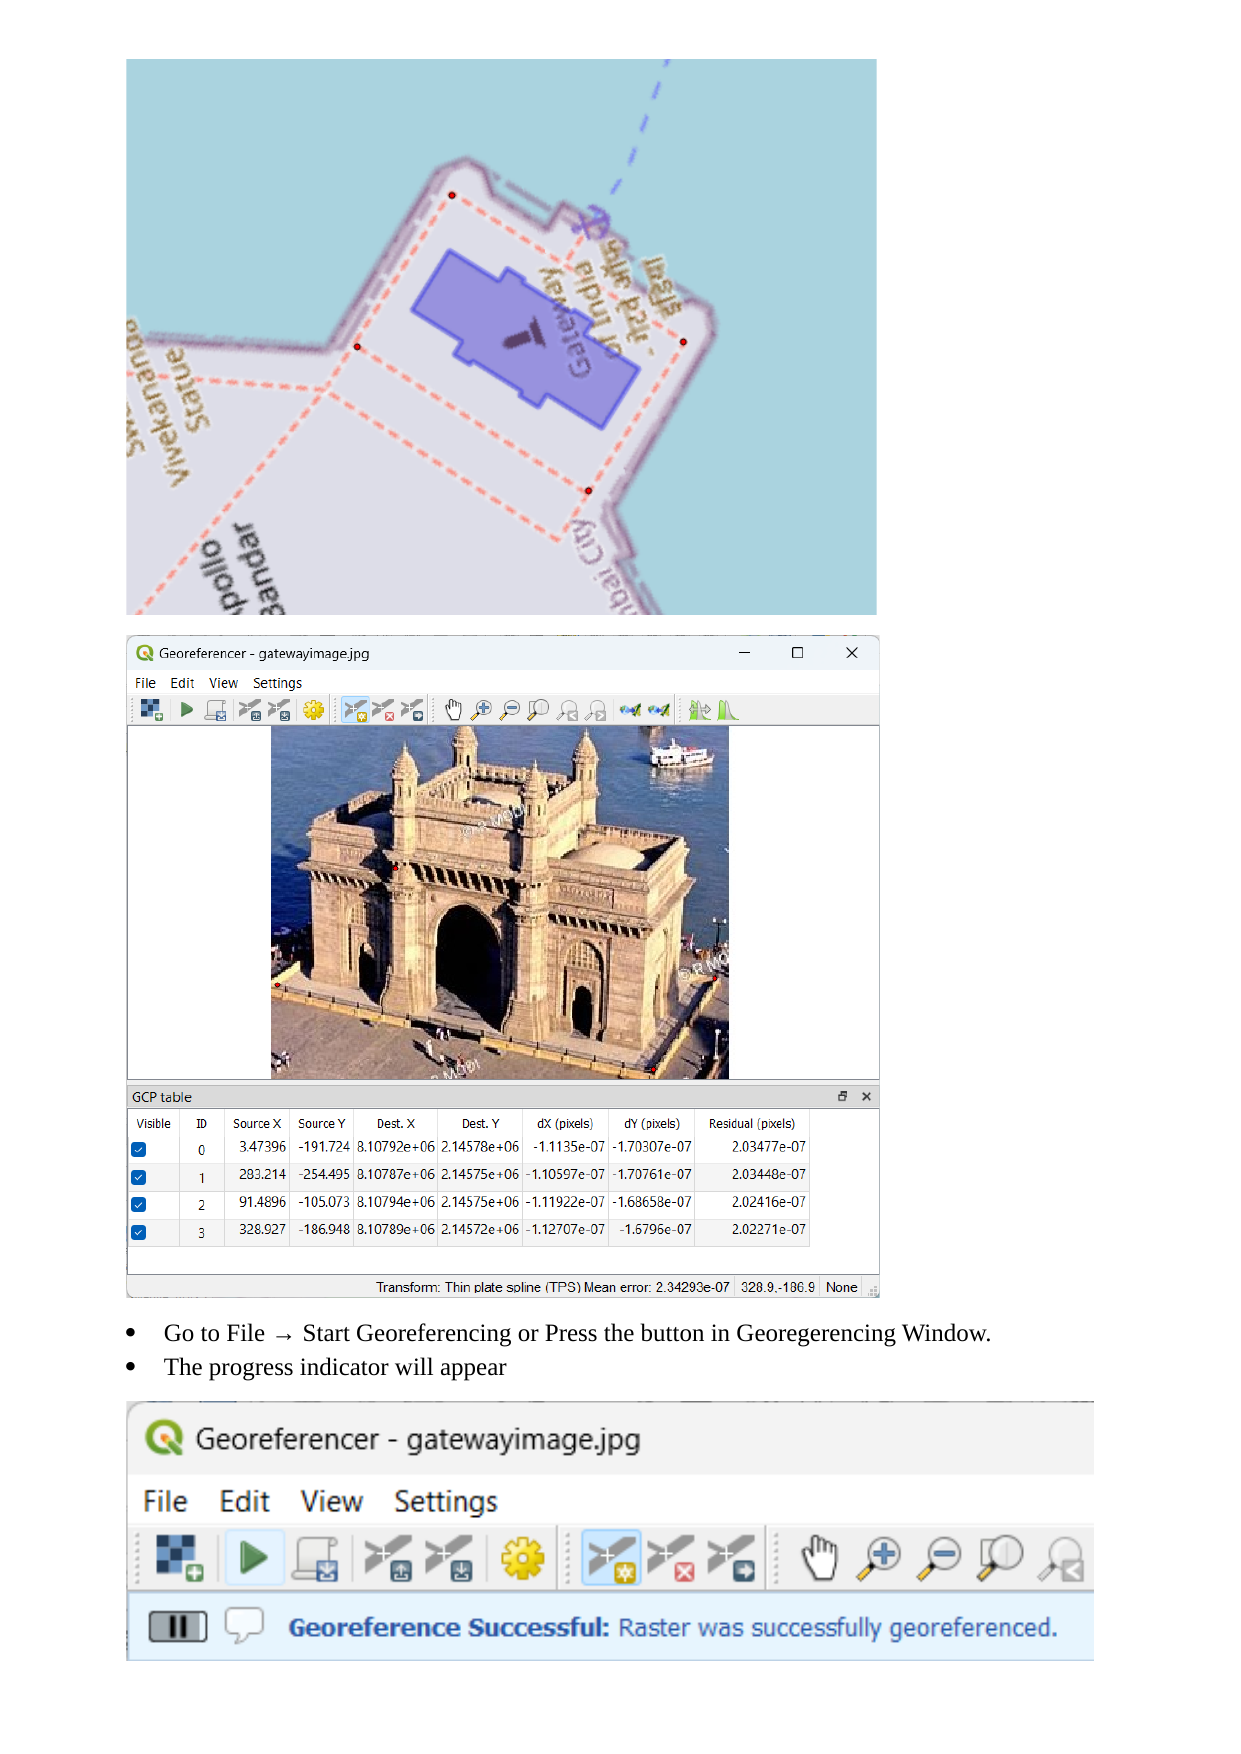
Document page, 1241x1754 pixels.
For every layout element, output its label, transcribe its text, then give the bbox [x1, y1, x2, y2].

list The progress indicator will appear [126, 1352, 1181, 1380]
list Go to File → Start Georeferencing or Press the button in Georegerencing Window. [126, 1318, 1181, 1347]
picture [126, 1401, 1094, 1661]
picture [126, 635, 880, 1298]
picture [126, 59, 877, 615]
